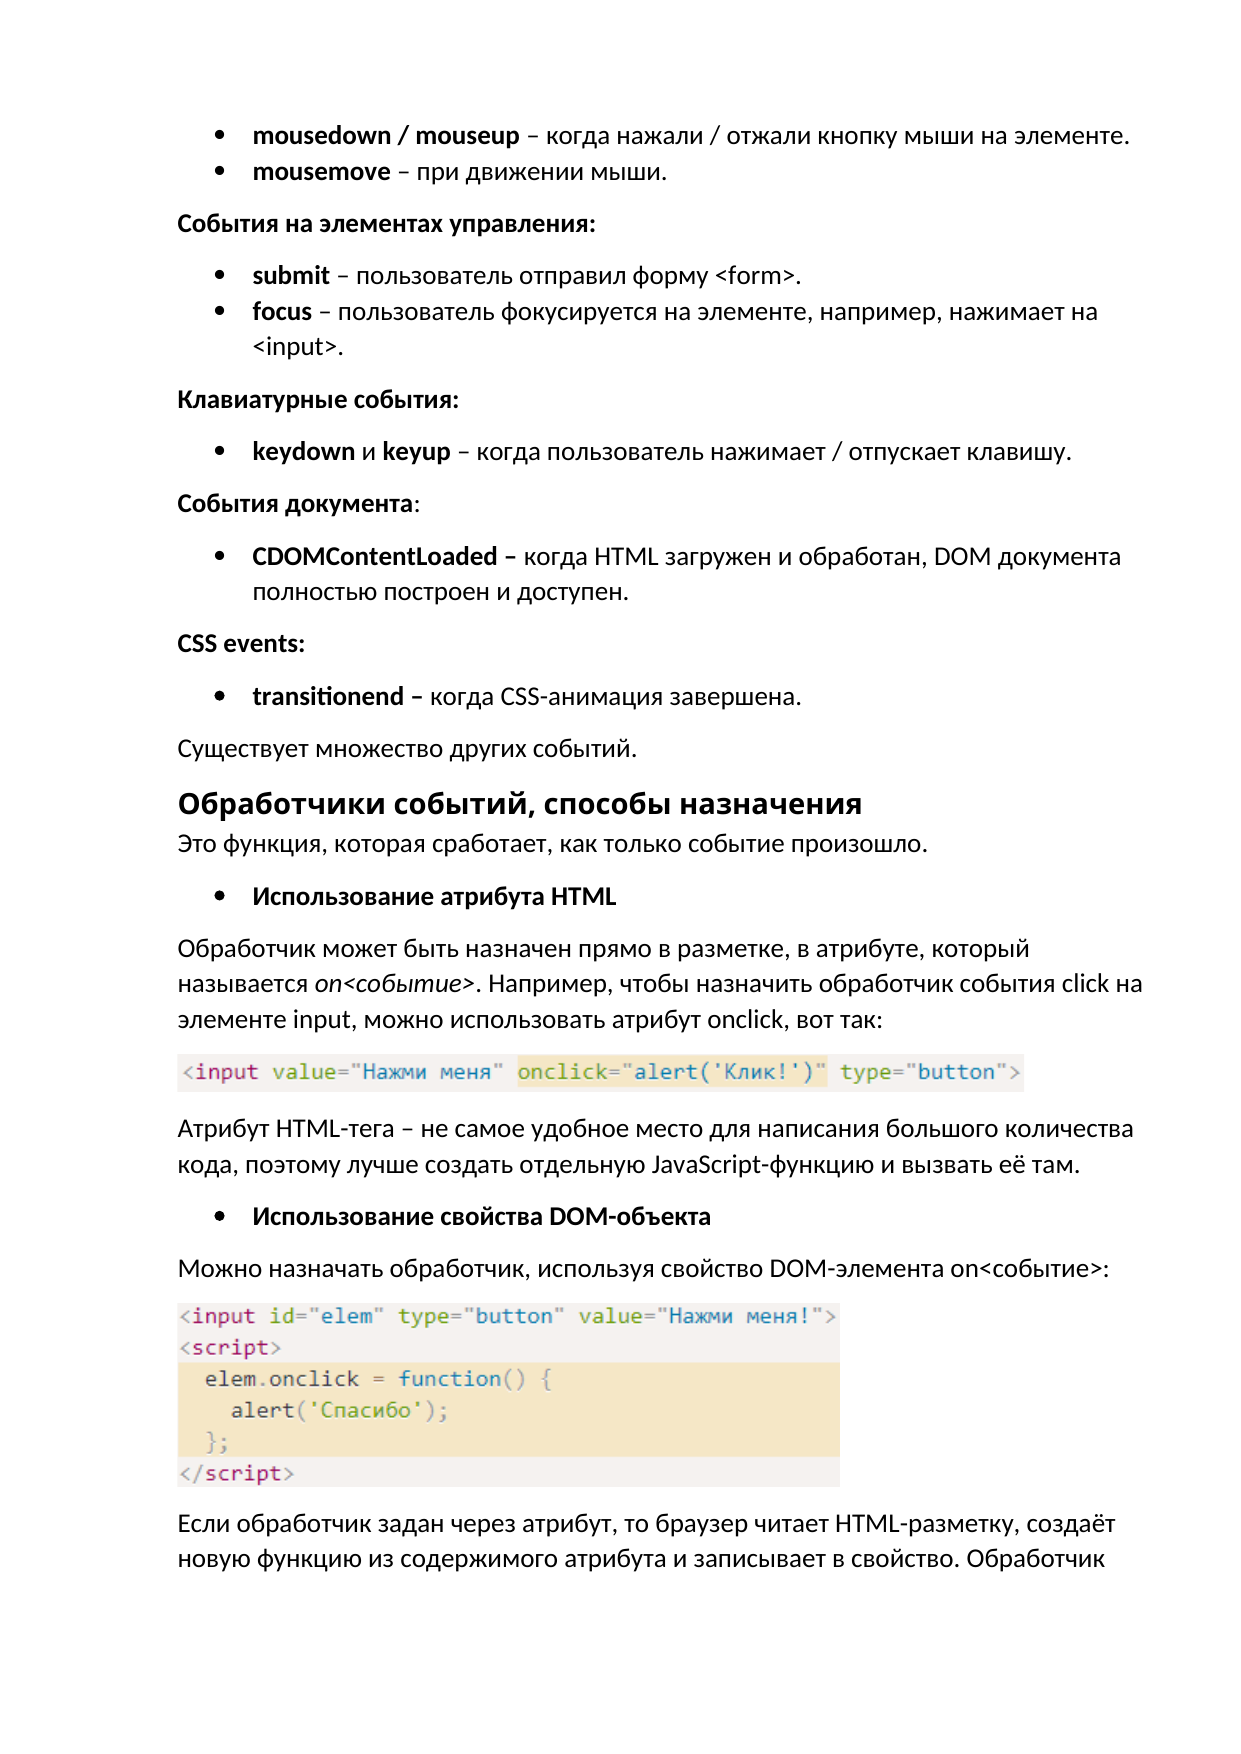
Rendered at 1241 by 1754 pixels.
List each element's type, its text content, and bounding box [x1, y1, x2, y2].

text Обработчик может быть назначен прямо в разметке, в атрибуте, который называется on<событие>. Например, чтобы назначить обработчик события click на элементе input, можно использовать атрибут onclick, вот так: [177, 931, 1152, 1035]
text События документа: [177, 486, 1152, 519]
list mousemove – при движении мыши. [215, 154, 1152, 187]
list focus – пользователь фокусируется на элементе, например, нажимает на <input>. [215, 294, 1152, 363]
picture [177, 1054, 1025, 1092]
list Использование свойства DOM-объекта [215, 1199, 1152, 1232]
text Можно назначать обработчик, используя свойство DOM-элемента on<событие>: [177, 1251, 1152, 1284]
subtitle Обработчики событий, способы назначения [177, 783, 1152, 823]
list Использование атрибута HTML [215, 879, 1152, 912]
list submit – пользователь отправил форму <form>. [215, 258, 1152, 291]
text События на элементах управления: [177, 206, 1152, 239]
list СDOMContentLoaded – когда HTML загружен и обработан, DOM документа полностью построен и доступен. [215, 539, 1152, 607]
list transitionend – когда CSS-анимация завершена. [215, 679, 1152, 712]
text Клавиатурные события: [177, 382, 1152, 415]
list keydown и keyup – когда пользователь нажимает / отпускает клавишу. [215, 434, 1152, 467]
text Это функция, которая сработает, как только событие произошло. [177, 826, 1152, 859]
picture [177, 1303, 840, 1487]
text Атрибут HTML-тега – не самое удобное место для написания большого количества кода, поэтому лучше создать отдельную JavaScript-функцию и вызвать её там. [177, 1111, 1152, 1180]
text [177, 1506, 1152, 1574]
list mousedown / mouseup – когда нажали / отжали кнопку мыши на элементе. [215, 118, 1152, 151]
text Существует множество других событий. [177, 731, 1152, 764]
text CSS events: [177, 627, 1152, 660]
